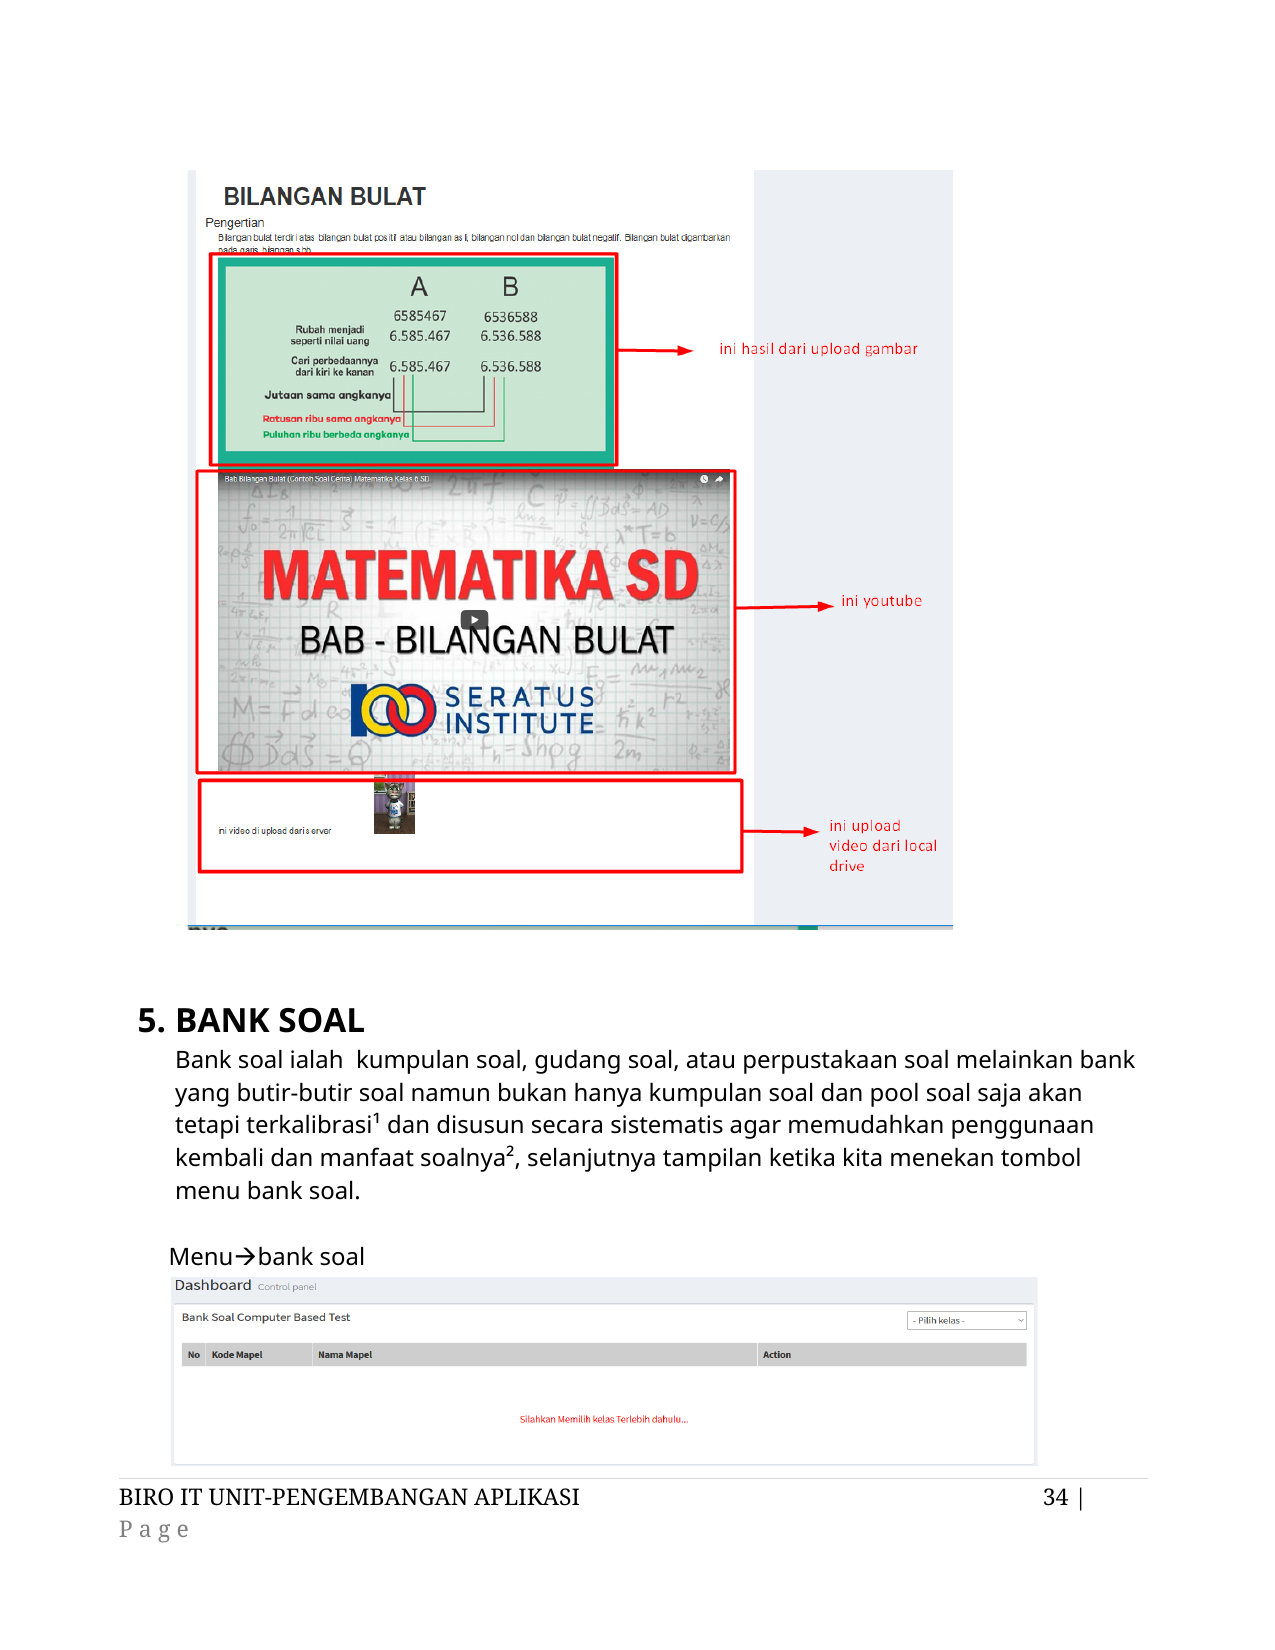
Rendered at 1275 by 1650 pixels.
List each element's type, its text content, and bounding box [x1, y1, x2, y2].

picture [170, 1277, 1038, 1466]
picture [187, 170, 954, 930]
list BANK SOAL [137, 997, 1148, 1042]
text Bank soal ialah kumpulan soal, gudang soal, atau perpustakaan soal melainkan bank yang butir-butir soal namun bukan hanya kumpulan soal dan pool soal saja akan tetapi terkalibrasi¹ dan disusun secara sistematis agar memudahkan penggunaan kembali dan manfaat soalnya², selanjutnya tampilan ketika kita menekan tombol menu bank soal. [175, 1043, 1148, 1206]
text Menubank soal [119, 1240, 1148, 1273]
